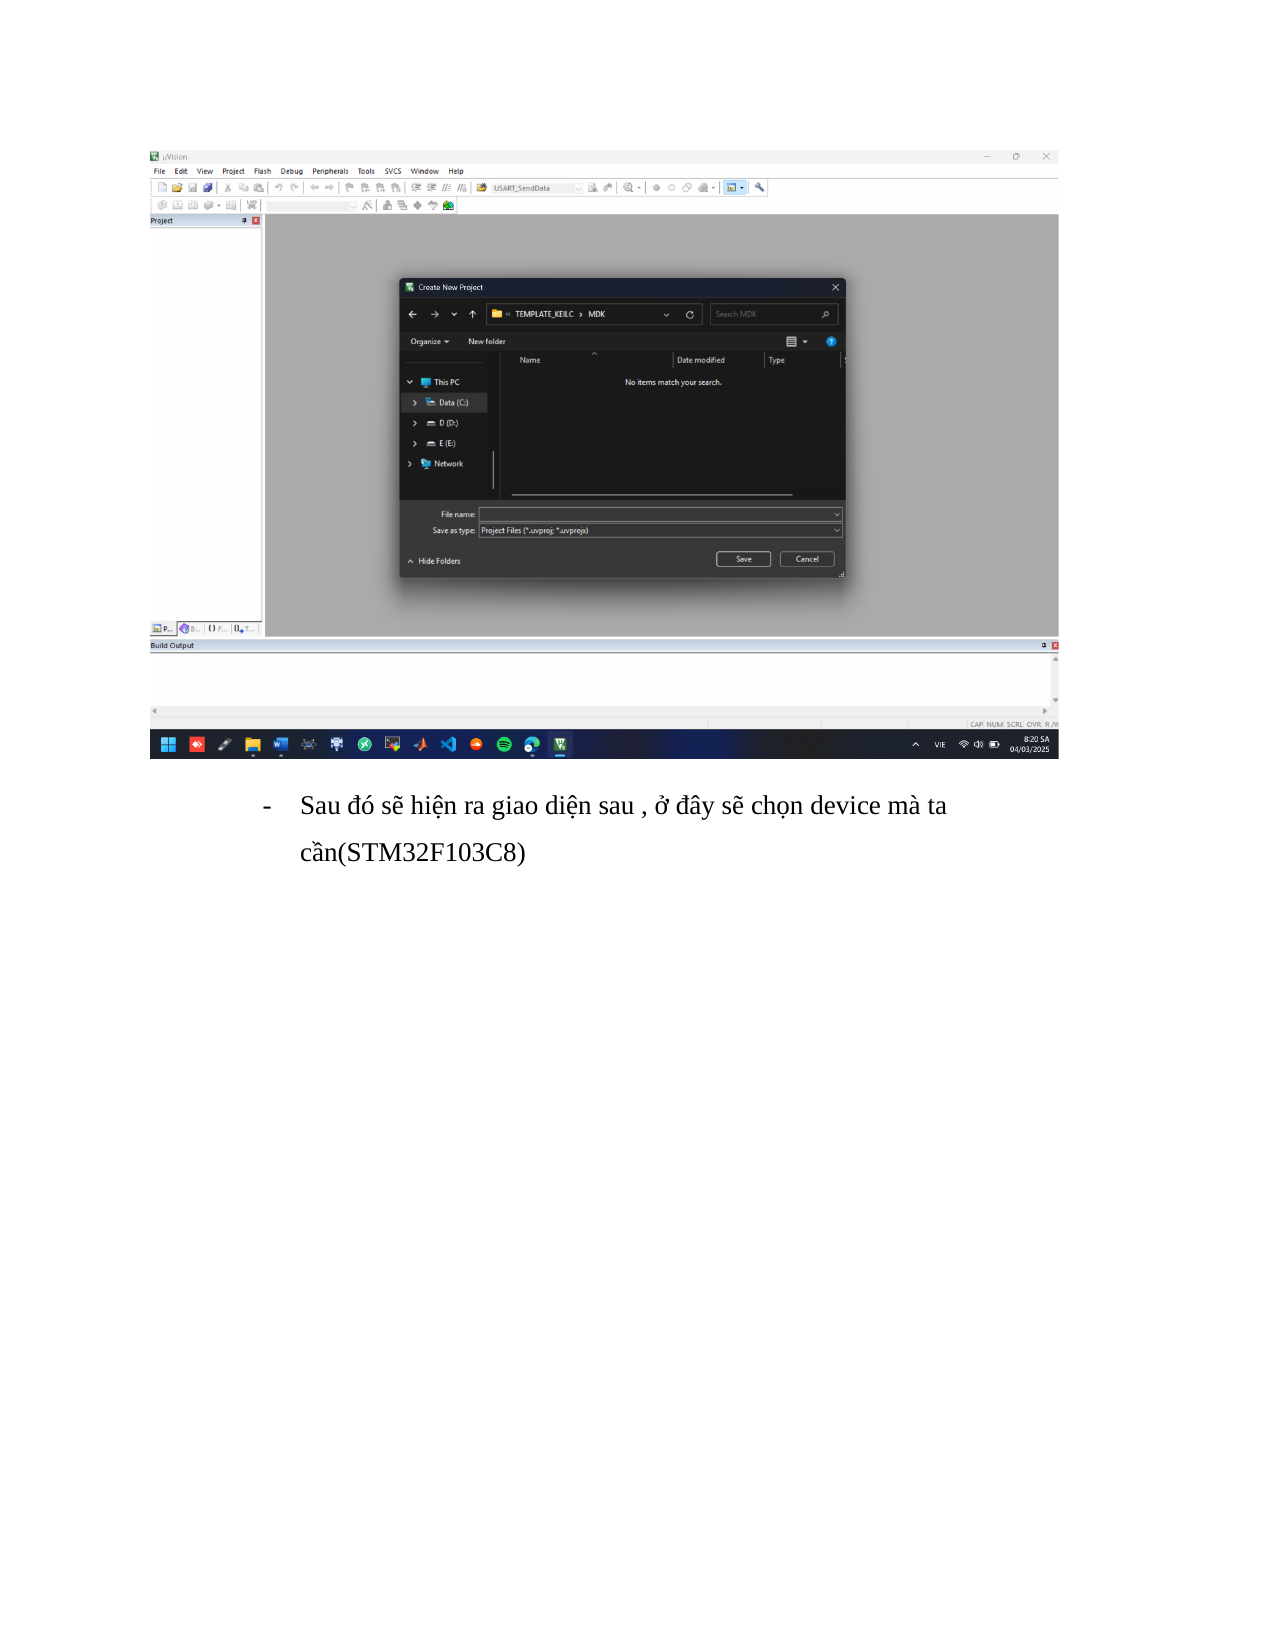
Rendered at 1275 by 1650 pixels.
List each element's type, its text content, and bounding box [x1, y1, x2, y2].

list Sau đó sẽ hiện ra giao diện sau , ở đây sẽ chọn device mà ta cần(STM32F103C8) [262, 789, 1122, 867]
picture [150, 150, 1059, 759]
